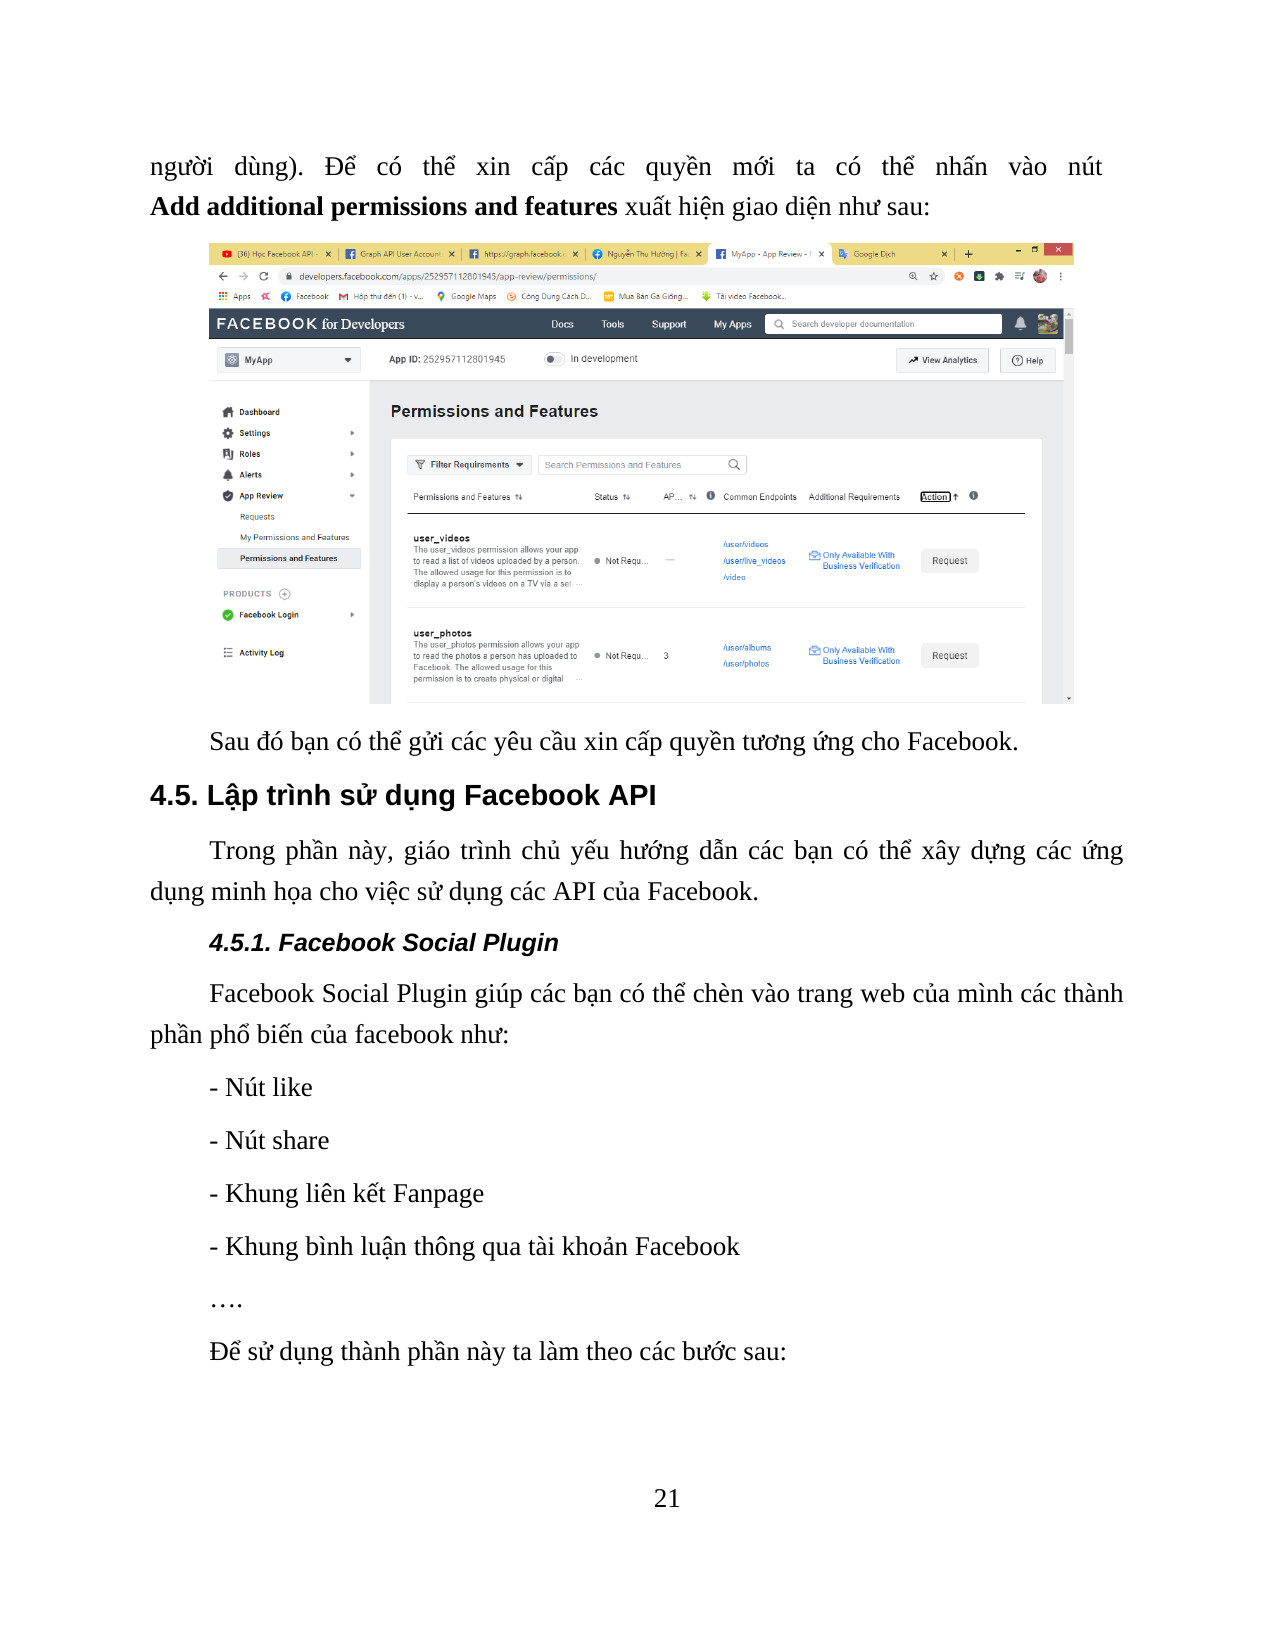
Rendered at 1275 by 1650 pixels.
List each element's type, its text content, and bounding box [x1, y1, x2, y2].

picture [209, 243, 1074, 704]
text Facebook Social Plugin giúp các bạn có thể chèn vào trang web của mình các thành phần phổ biến của facebook như: [150, 978, 1125, 1049]
text Trong phần này, giáo trình chủ yếu hướng dẫn các bạn có thể xây dựng các ứng dụng minh họa cho việc sử dụng các API của Facebook. [150, 834, 1125, 906]
text Sau đó bạn có thể gửi các yêu cầu xin cấp quyền tương ứng cho Facebook. [150, 726, 1125, 757]
text - Nút share [150, 1124, 1125, 1155]
text - Nút like [150, 1071, 1125, 1102]
text Để sử dụng thành phần này ta làm theo các bước sau: [150, 1336, 1125, 1367]
text 4.5. Lập trình sử dụng Facebook API [150, 778, 1125, 812]
text …. [150, 1283, 1125, 1314]
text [150, 150, 1125, 222]
text 4.5.1. Facebook Social Plugin [150, 928, 1125, 957]
text - Khung bình luận thông qua tài khoản Facebook [150, 1230, 1125, 1261]
text - Khung liên kết Fanpage [150, 1177, 1125, 1208]
